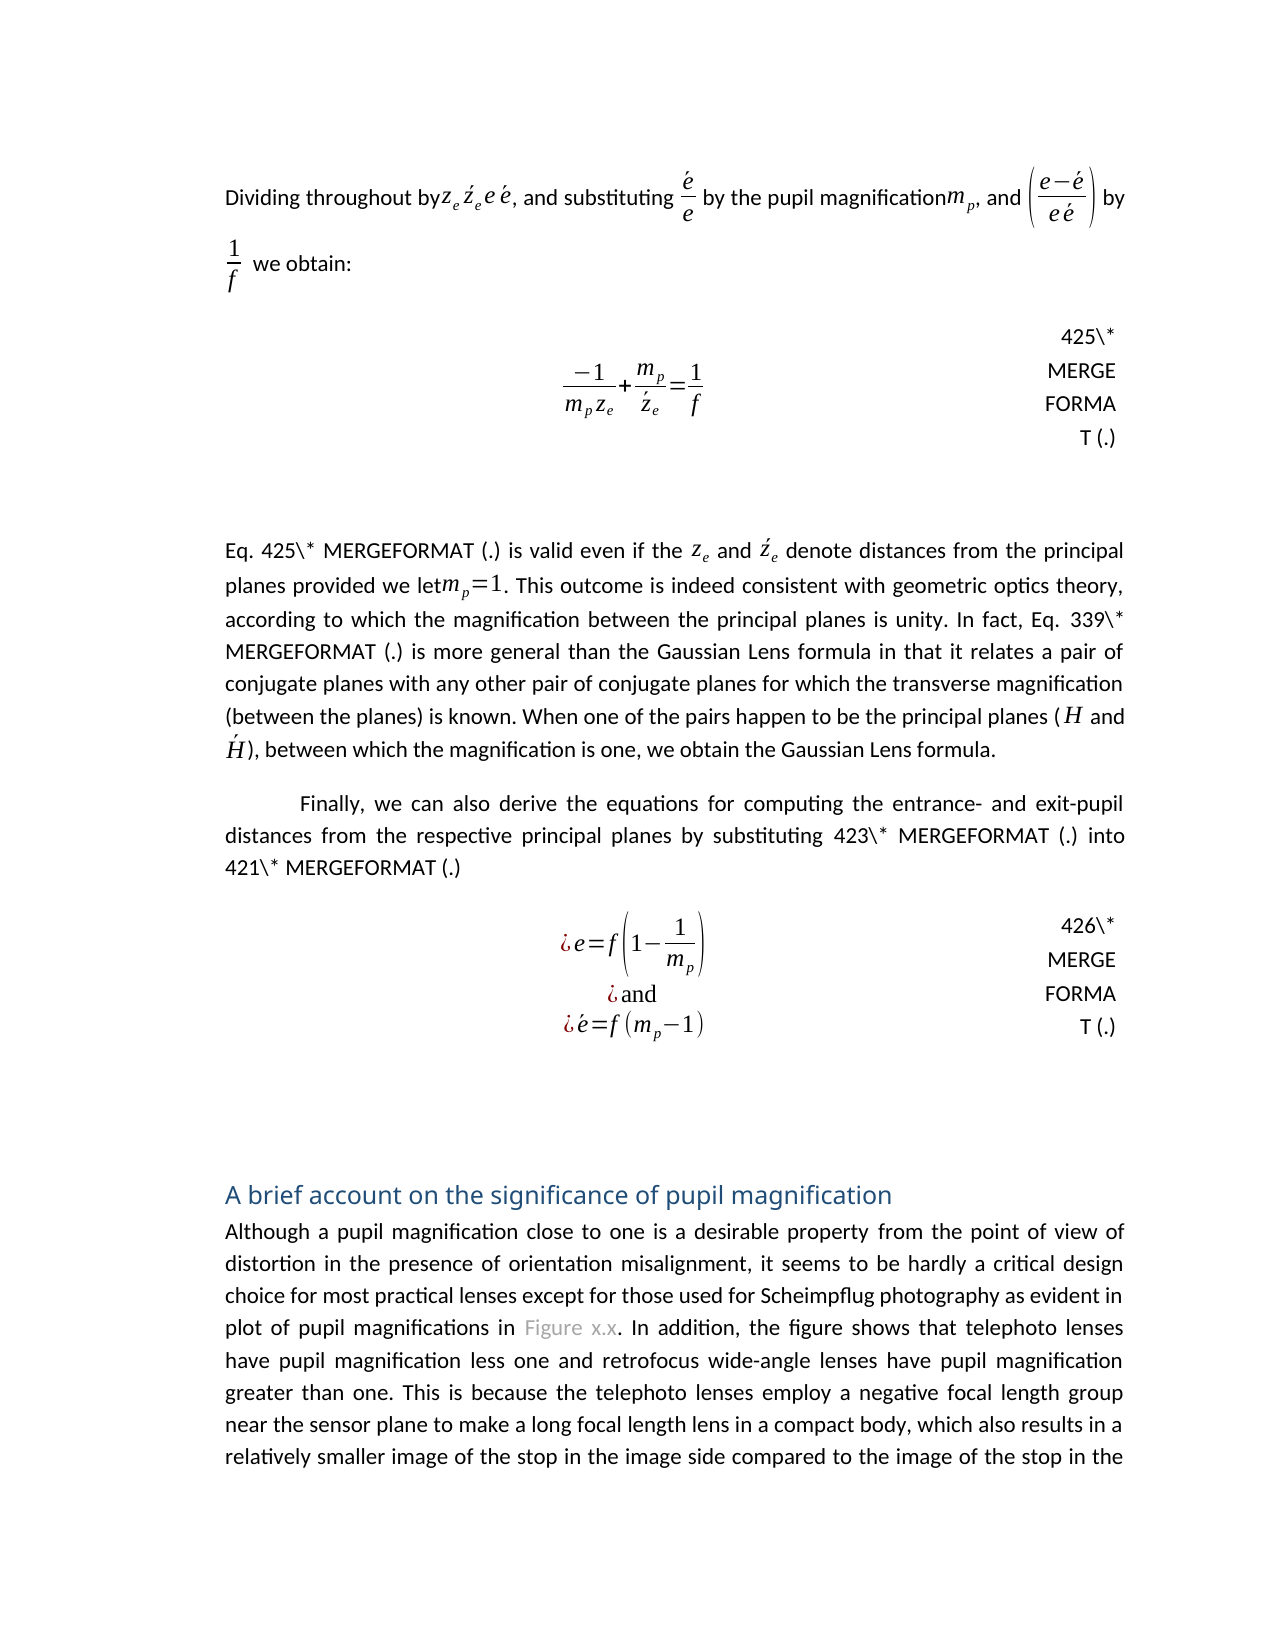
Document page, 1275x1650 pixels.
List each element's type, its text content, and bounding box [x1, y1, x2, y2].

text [225, 1217, 1125, 1470]
table_header [225, 906, 1042, 1072]
table_header [225, 318, 1042, 481]
text Finally, we can also derive the equations for computing the entrance- and exit-pupil distances from the respective principal planes by substituting (4.23) into (4.21) [225, 789, 1125, 881]
text Dividing throughout by, and substituting by the pupil magnification, and by we obtain: [225, 165, 1125, 293]
table_header [1042, 318, 1116, 481]
text Eq. (4.25) is valid even if the and denote distances from the principal planes provided we let. This outcome is indeed consistent with geometric optics theory, according to which the magnification between the principal planes is unity. In fact, Eq. (3.39) is more general than the Gaussian Lens formula in that it relates a pair of conjugate planes with any other pair of conjugate planes for which the transverse magnification (between the planes) is known. When one of the pairs happen to be the principal planes ( and), between which the magnification is one, we obtain the Gaussian Lens formula. [225, 534, 1125, 764]
subtitle A brief account on the significance of pupil magnification [225, 1178, 1125, 1212]
table_header [1042, 906, 1116, 1072]
